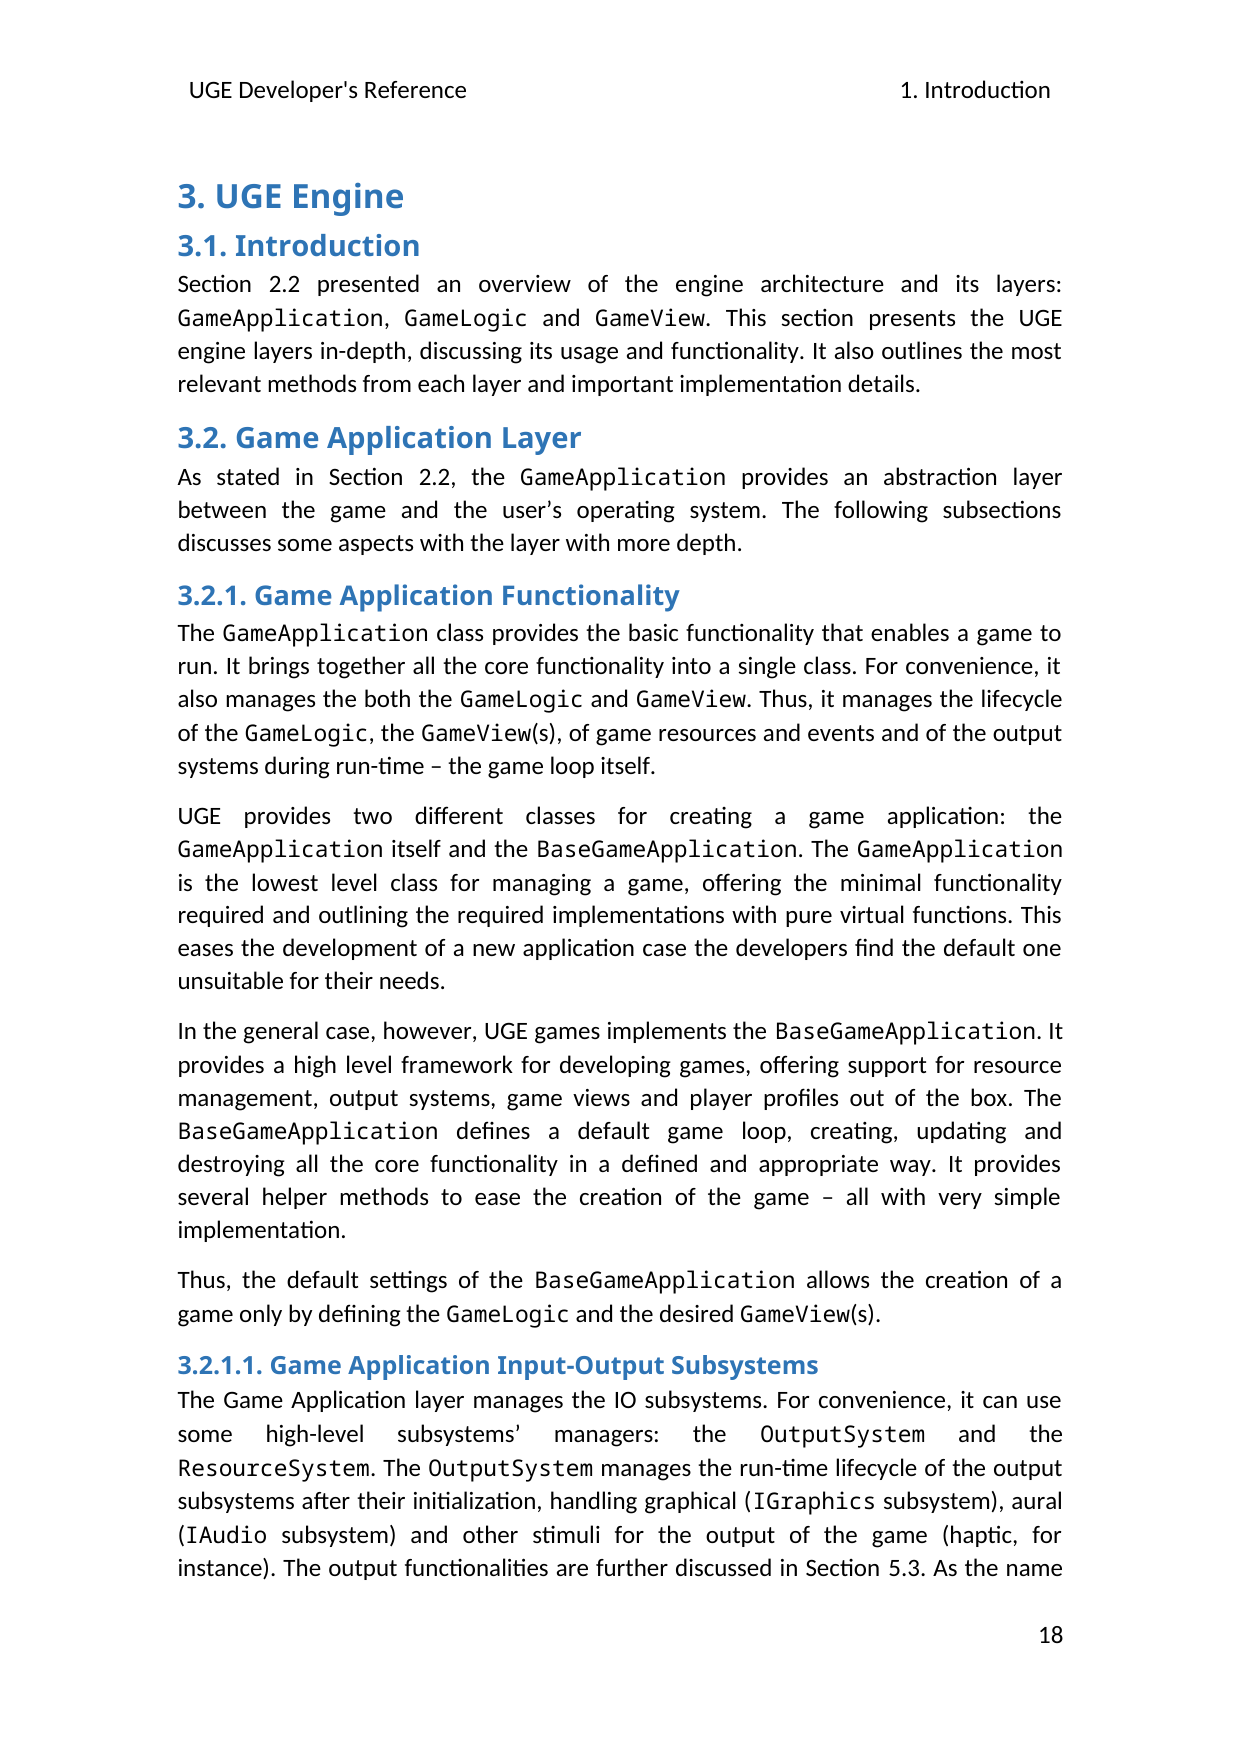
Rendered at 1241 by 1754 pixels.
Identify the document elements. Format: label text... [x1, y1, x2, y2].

subtitle UGE Engine [177, 173, 1063, 218]
text The GameApplication class provides the basic functionality that enables a game to run. It brings together all the core functionality into a single class. For convenience, it also manages the both the GameLogic and GameView. Thus, it manages the lifecycle of the GameLogic, the GameView(s), of game resources and events and of the output systems during run-time – the game loop itself. [177, 616, 1063, 781]
text In the general case, however, UGE games implements the BaseGameApplication. It provides a high level framework for developing games, offering support for resource management, output systems, game views and player profiles out of the box. The BaseGameApplication defines a default game loop, creating, updating and destroying all the core functionality in a defined and appropriate way. It provides several helper methods to ease the creation of the game – all with very simple implementation. [177, 1015, 1063, 1245]
subtitle Game Application Functionality [177, 577, 1063, 613]
subtitle Game Application Layer [177, 418, 1063, 457]
text Thus, the default settings of the BaseGameApplication allows the creation of a game only by defining the GameLogic and the desired GameView(s). [177, 1264, 1063, 1329]
subtitle Introduction [177, 226, 1063, 265]
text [177, 1385, 1063, 1583]
text As stated in Section 2.2, the GameApplication provides an abstraction layer between the game and the user’s operating system. The following subsections discusses some aspects with the layer with more depth. [177, 461, 1063, 558]
text UGE provides two different classes for creating a game application: the GameApplication itself and the BaseGameApplication. The GameApplication is the lowest level class for managing a game, offering the minimal functionality required and outlining the required implementations with pure virtual functions. This eases the development of a new application case the developers find the default one unsuitable for their needs. [177, 800, 1063, 996]
subtitle Game Application Input-Output Subsystems [177, 1348, 1063, 1382]
text Section 2.2 presented an overview of the engine architecture and its layers: GameApplication, GameLogic and GameView. This section presents the UGE engine layers in-depth, discussing its usage and functionality. It also outlines the most relevant methods from each layer and important implementation details. [177, 268, 1063, 399]
